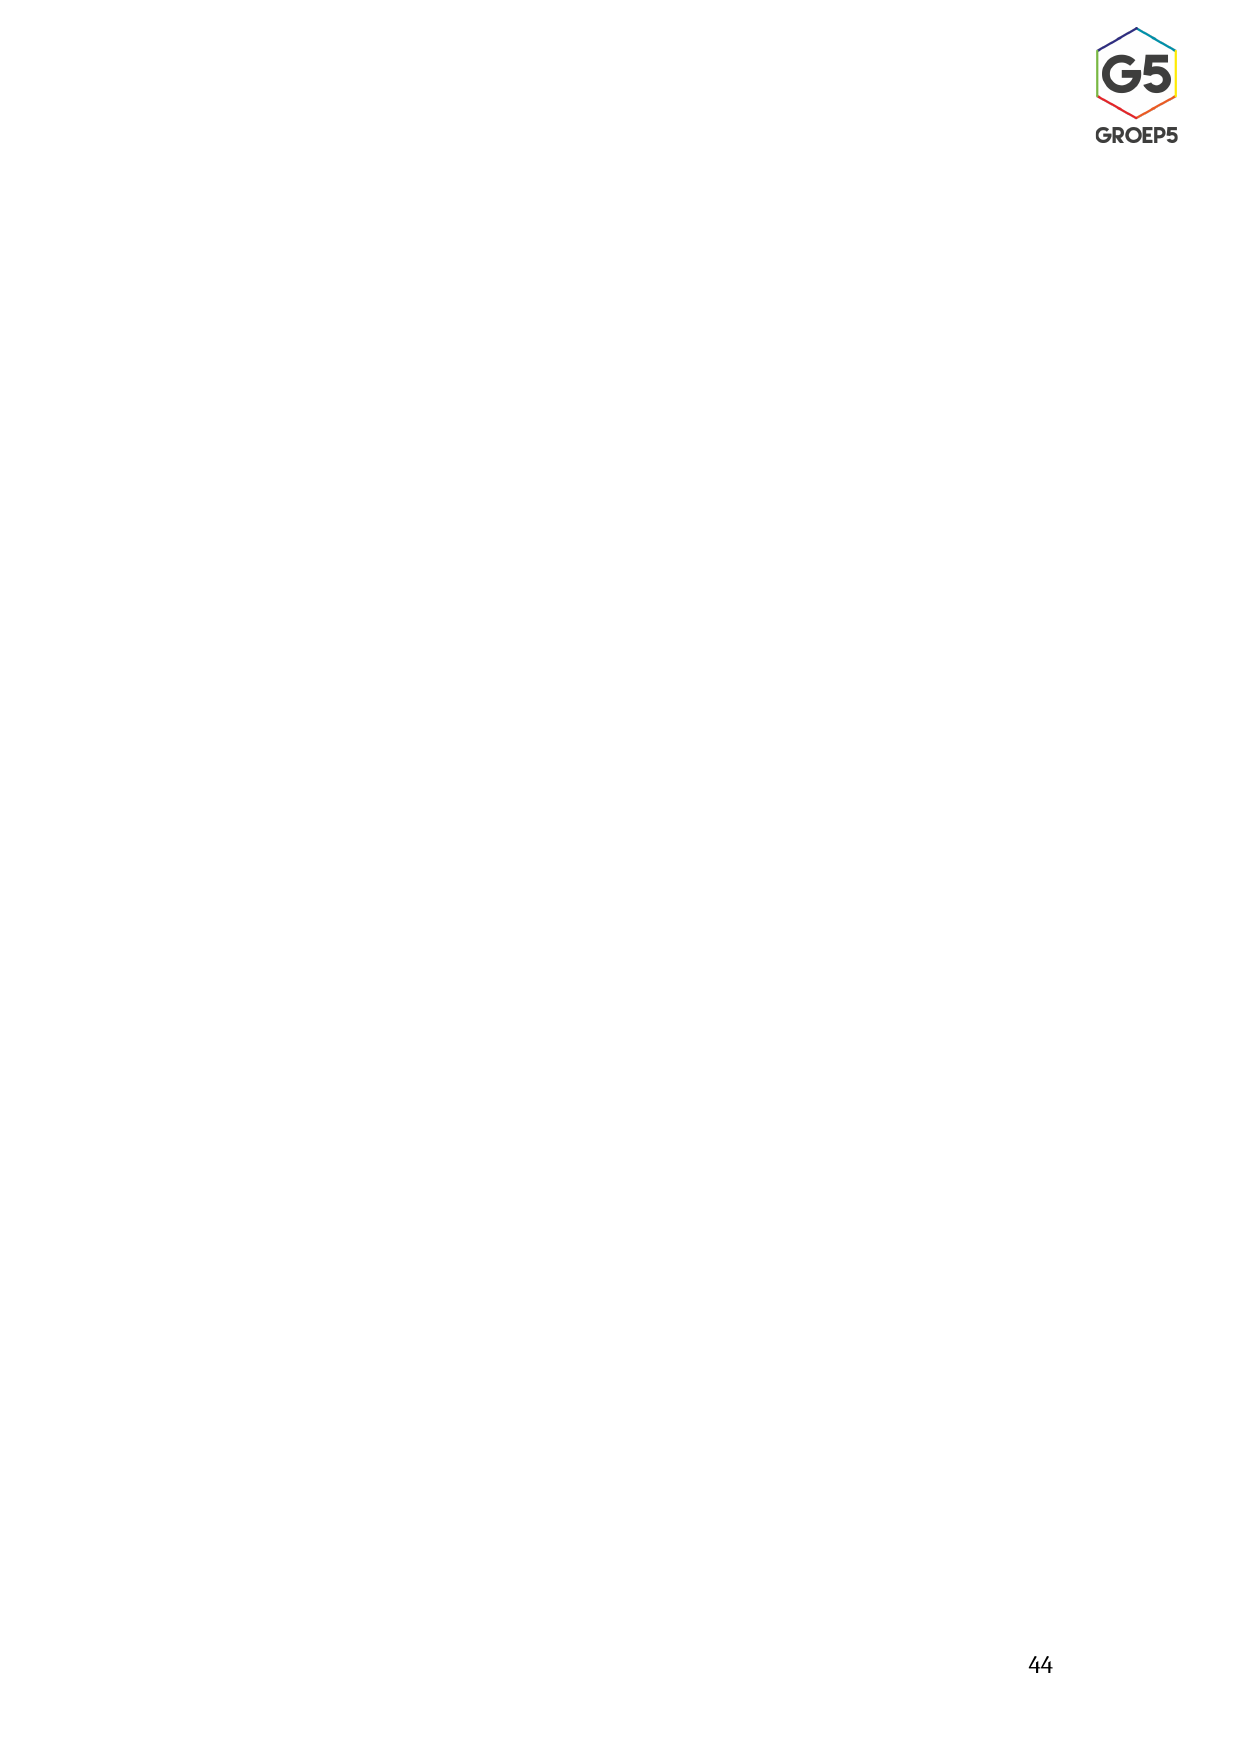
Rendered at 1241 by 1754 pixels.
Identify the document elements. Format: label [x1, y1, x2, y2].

picture [1095, 27, 1178, 143]
